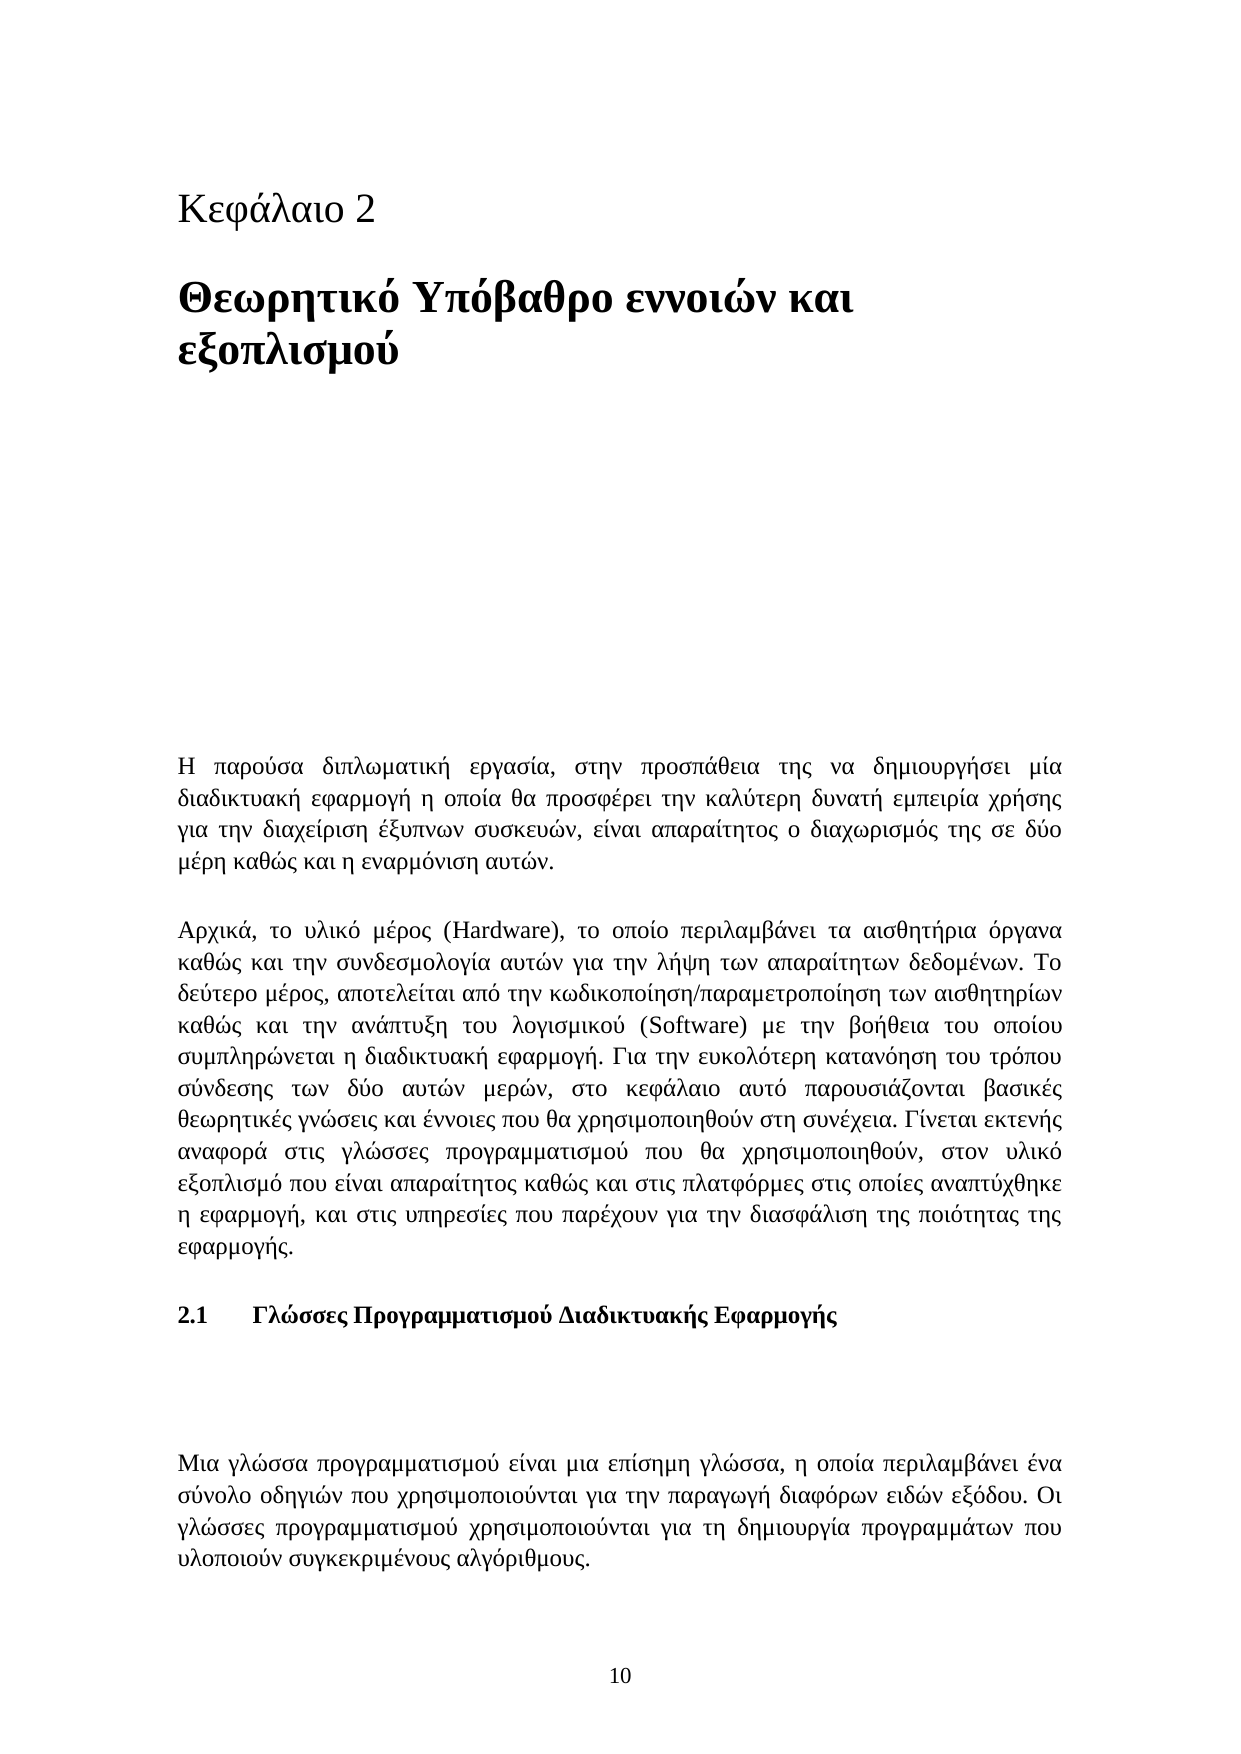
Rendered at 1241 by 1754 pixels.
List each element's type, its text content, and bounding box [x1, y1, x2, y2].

text Κεφάλαιο 2 [177, 184, 1063, 232]
text Η παρούσα διπλωματική εργασία, στην προσπάθεια της να δημιουργήσει μία διαδικτυακή εφαρμογή η οποία θα προσφέρει την καλύτερη δυνατή εμπειρία χρήσης για την διαχείριση έξυπνων συσκευών, είναι απαραίτητος ο διαχωρισμός της σε δύο μέρη καθώς και η εναρμόνιση αυτών. [177, 751, 1063, 875]
text Θεωρητικό Υπόβαθρο εννοιών και εξοπλισμού [177, 269, 1063, 374]
text Αρχικά, το υλικό μέρος (Hardware), το οποίο περιλαμβάνει τα αισθητήρια όργανα καθώς και την συνδεσμολογία αυτών για την λήψη των απαραίτητων δεδομένων. Το δεύτερο μέρος, αποτελείται από την κωδικοποίηση/παραμετροποίηση των αισθητηρίων καθώς και την ανάπτυξη του λογισμικού (Software) με την βοήθεια του οποίου συμπληρώνεται η διαδικτυακή εφαρμογή. Για την ευκολότερη κατανόηση του τρόπου σύνδεσης των δύο αυτών μερών, στο κεφάλαιο αυτό παρουσιάζονται βασικές θεωρητικές γνώσεις και έννοιες που θα χρησιμοποιηθούν στη συνέχεια. Γίνεται εκτενής αναφορά στις γλώσσες προγραμματισμού που θα χρησιμοποιηθούν, στον υλικό εξοπλισμό που είναι απαραίτητος καθώς και στις πλατφόρμες στις οποίες αναπτύχθηκε η εφαρμογή, και στις υπηρεσίες που παρέχουν για την διασφάλιση της ποιότητας της εφαρμογής. [177, 915, 1063, 1259]
text Μια γλώσσα προγραμματισμού είναι μια επίσημη γλώσσα, η οποία περιλαμβάνει ένα σύνολο οδηγιών που χρησιμοποιούνται για την παραγωγή διαφόρων ειδών εξόδου. Οι γλώσσες προγραμματισμού χρησιμοποιούνται για τη δημιουργία προγραμμάτων που υλοποιούν συγκεκριμένους αλγόριθμους. [177, 1448, 1063, 1572]
list Γλώσσες Προγραμματισμού Διαδικτυακής Εφαρμογής [177, 1300, 1063, 1328]
